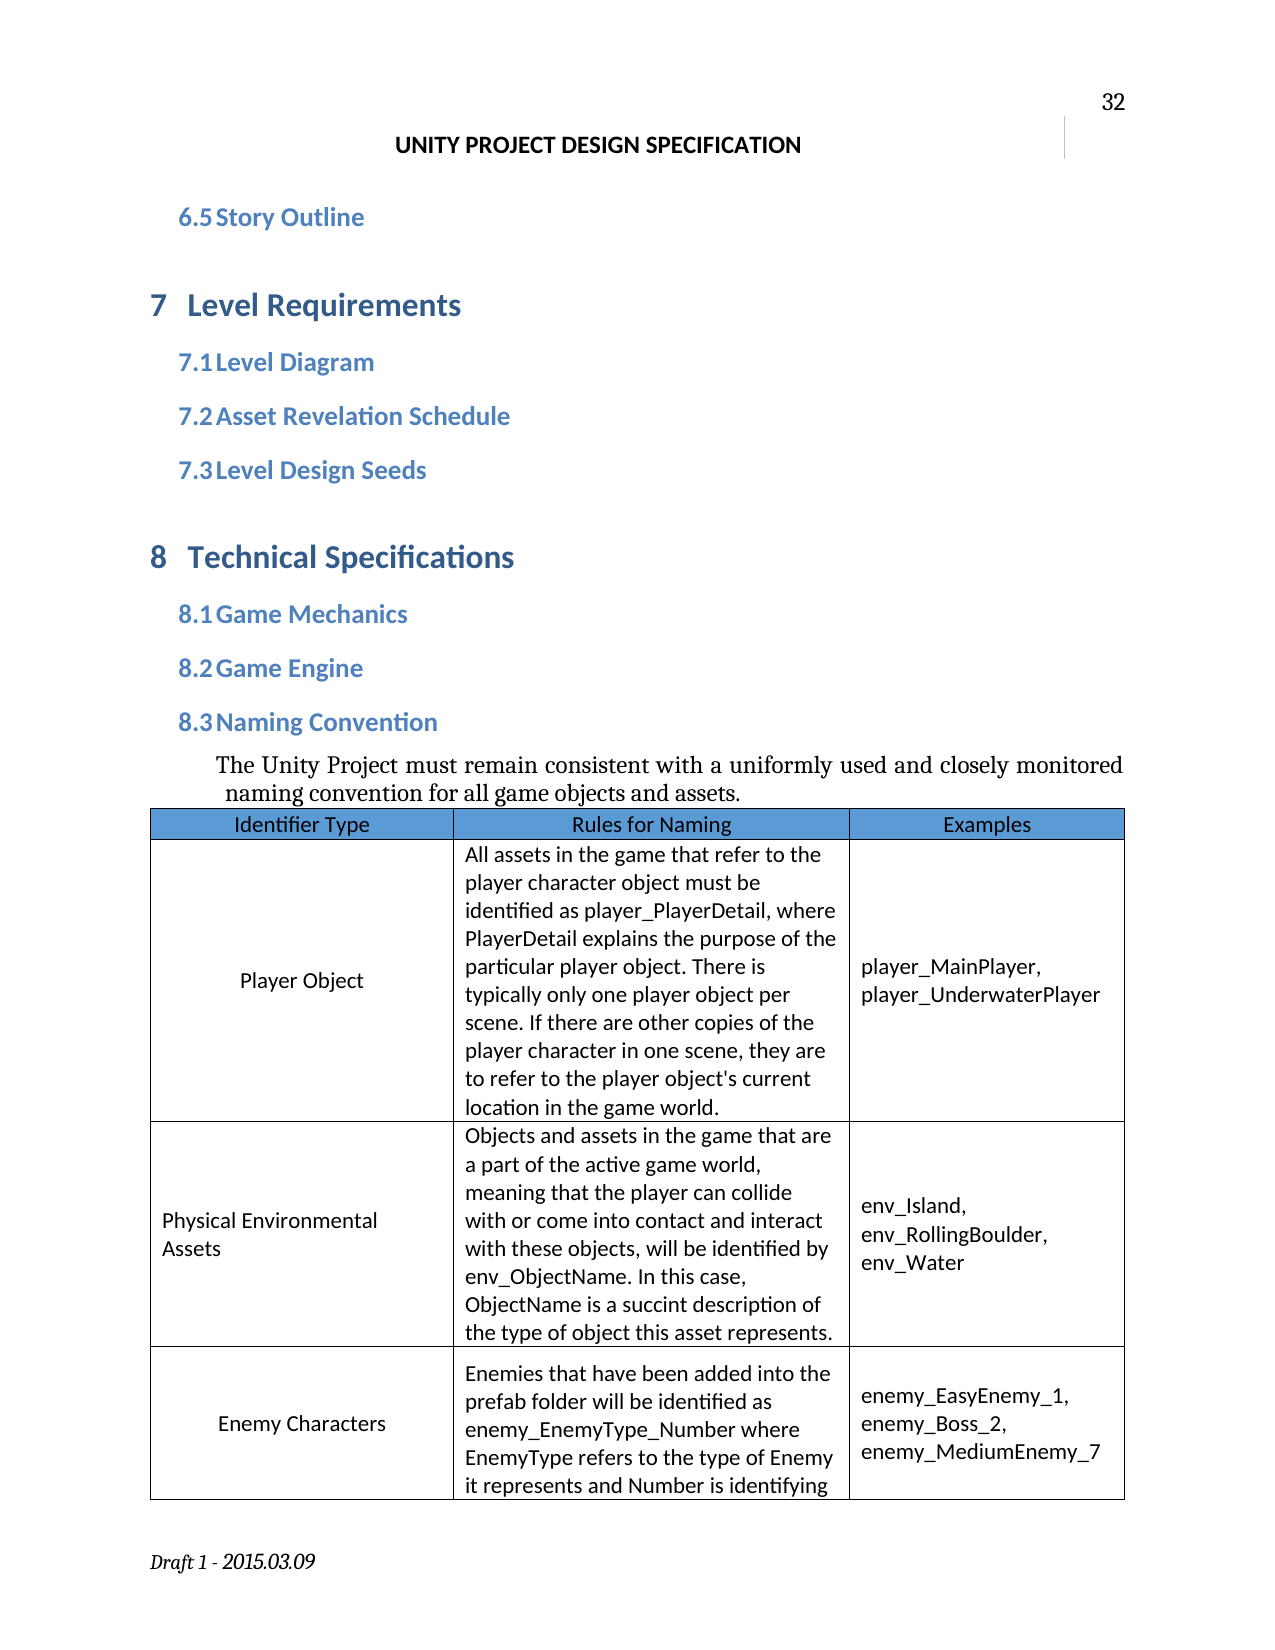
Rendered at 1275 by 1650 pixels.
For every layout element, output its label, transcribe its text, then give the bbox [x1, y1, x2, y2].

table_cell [850, 1347, 1124, 1499]
table_cell All assets in the game that refer to the player character object must be identified as player_PlayerDetail, where PlayerDetail explains the purpose of the particular player object. There is typically only one player object per scene. If there are other copies of the player character in one scene, they are to refer to the player object's current location in the game world. [454, 840, 849, 1121]
subtitle Technical Specifications [150, 536, 1125, 577]
table_cell player_MainPlayer, player_UnderwaterPlayer [850, 840, 1124, 1121]
table_cell Objects and assets in the game that are a part of the active game world, meaning that the player can collide with or come into contact and interact with these objects, will be identified by env_ObjectName. In this case, ObjectName is a succint description of the type of object this asset represents. [454, 1122, 849, 1346]
subtitle Story Outline [178, 201, 1125, 233]
subtitle Naming Convention [178, 705, 1125, 738]
table_cell Enemy Characters [151, 1347, 453, 1499]
table_cell Player Object [151, 840, 453, 1121]
table_header Rules for Naming [454, 809, 849, 839]
subtitle Game Mechanics [178, 597, 1125, 630]
subtitle Game Engine [178, 651, 1125, 684]
table_cell env_Island, env_RollingBoulder, env_Water [850, 1122, 1124, 1346]
table_header Identifier Type [151, 809, 453, 839]
table_header Examples [850, 809, 1124, 839]
subtitle Level Design Seeds [178, 453, 1125, 486]
text The Unity Project must remain consistent with a uniformly used and closely monitored naming convention for all game objects and assets. [216, 751, 1125, 808]
table_cell Physical Environmental Assets [151, 1122, 453, 1346]
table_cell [454, 1347, 849, 1499]
subtitle Asset Revelation Schedule [178, 399, 1125, 432]
subtitle Level Requirements [150, 283, 1125, 324]
subtitle Level Diagram [178, 345, 1125, 378]
